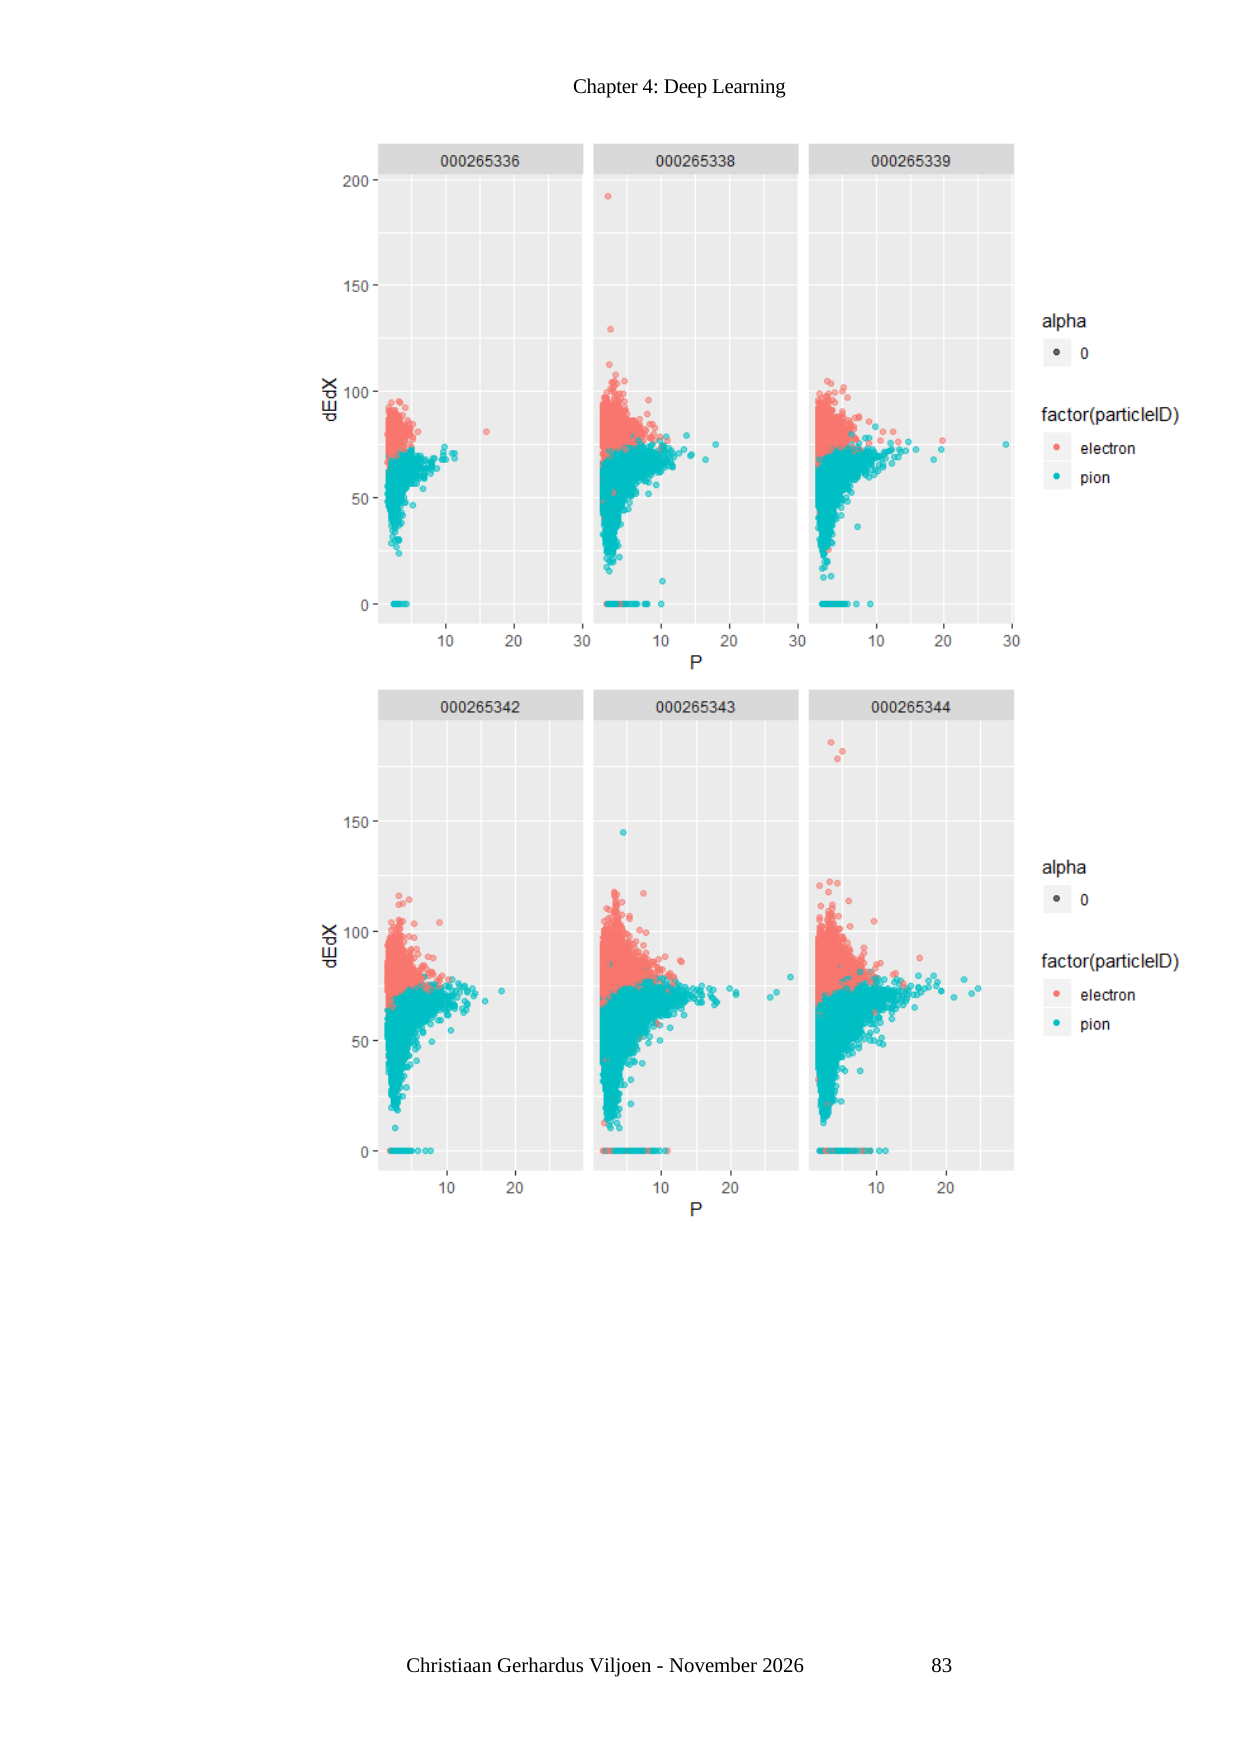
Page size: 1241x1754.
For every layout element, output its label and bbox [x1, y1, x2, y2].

picture [311, 135, 1198, 1229]
